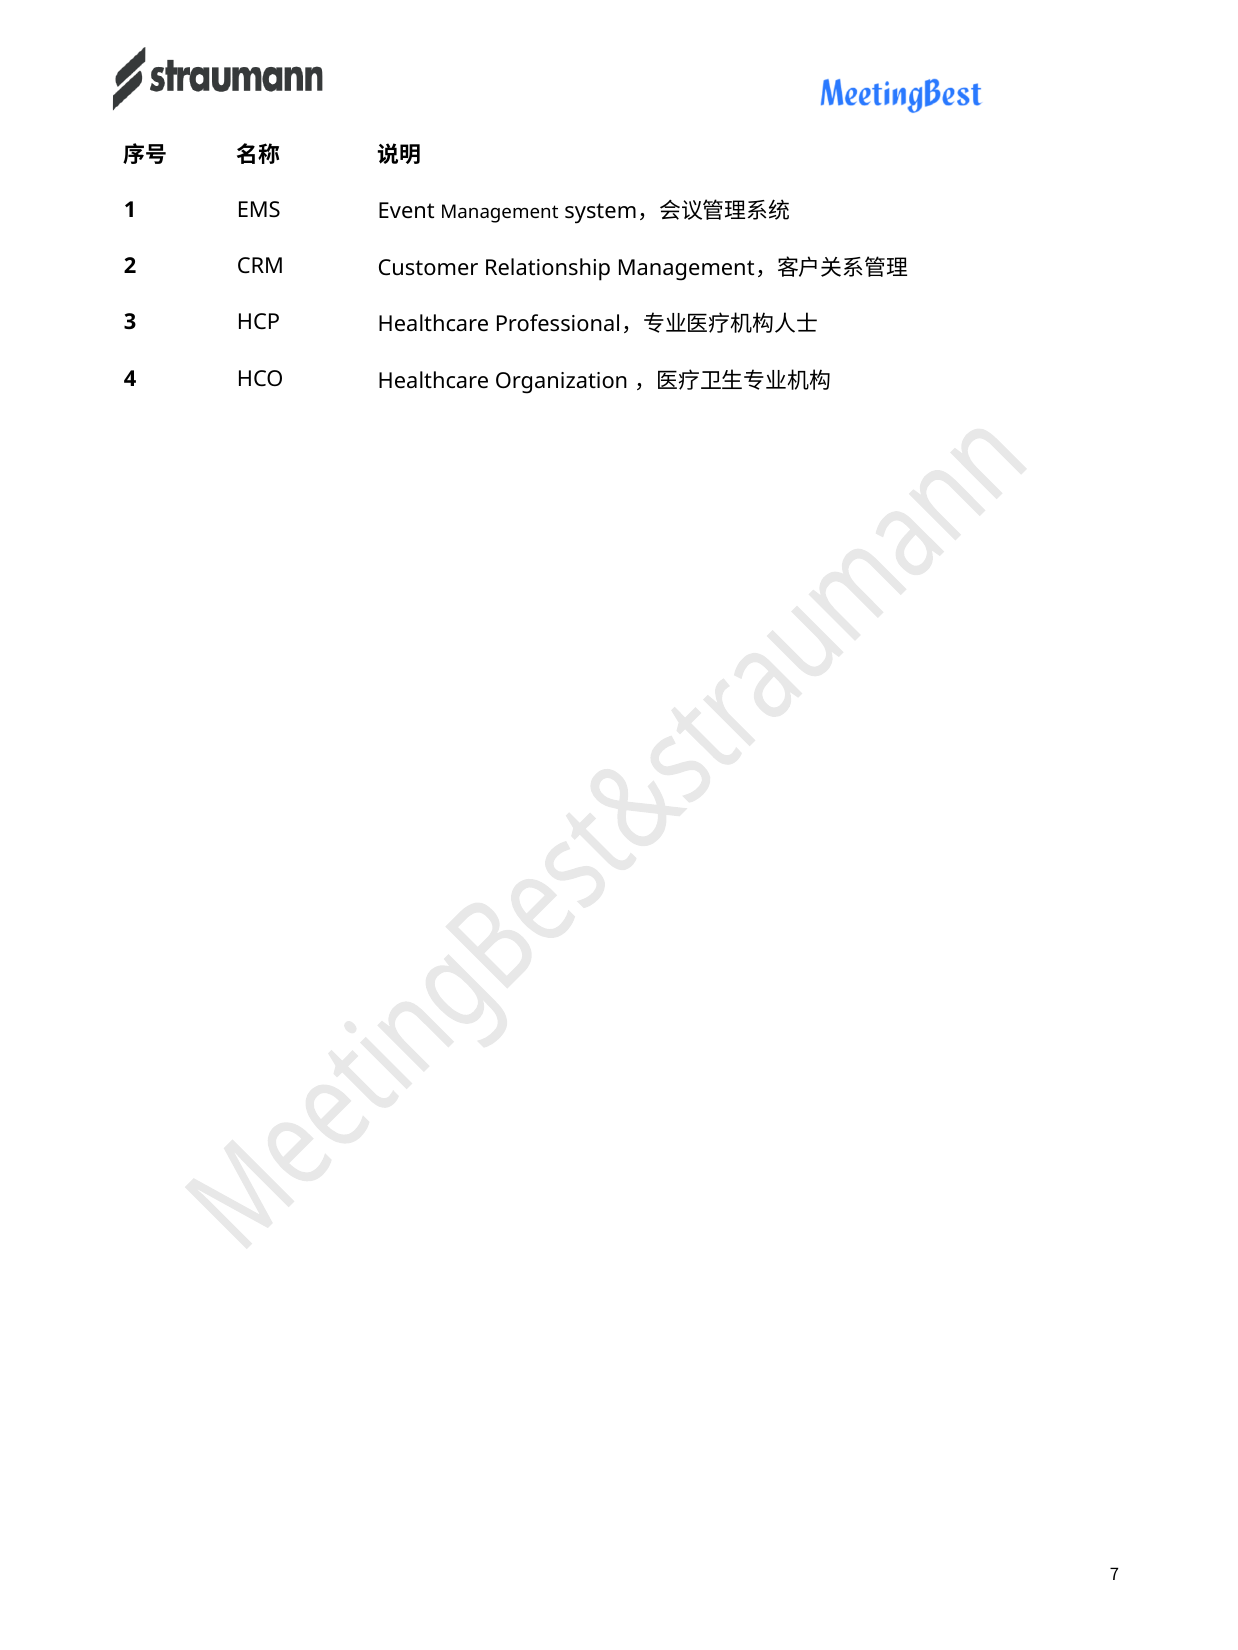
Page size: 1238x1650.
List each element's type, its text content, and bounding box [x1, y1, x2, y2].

table_cell HCP [225, 306, 366, 363]
table_cell Event Management system，会议管理系统 [366, 194, 1118, 250]
table_cell Customer Relationship Management，客户关系管理 [366, 250, 1118, 306]
table_cell 1 [112, 194, 225, 250]
table_cell HCO [225, 363, 366, 419]
table_cell CRM [225, 250, 366, 306]
table_header 名称 [225, 137, 366, 193]
picture [812, 70, 989, 114]
table_header 说明 [366, 137, 1118, 193]
table_cell 3 [112, 306, 225, 363]
table_cell Healthcare Organization ，医疗卫生专业机构 [366, 363, 1118, 419]
picture [112, 45, 323, 114]
table_cell EMS [225, 194, 366, 250]
table_cell Healthcare Professional，专业医疗机构人士 [366, 306, 1118, 363]
table_cell 4 [112, 363, 225, 419]
table_cell 2 [112, 250, 225, 306]
table_header 序号 [112, 137, 225, 193]
